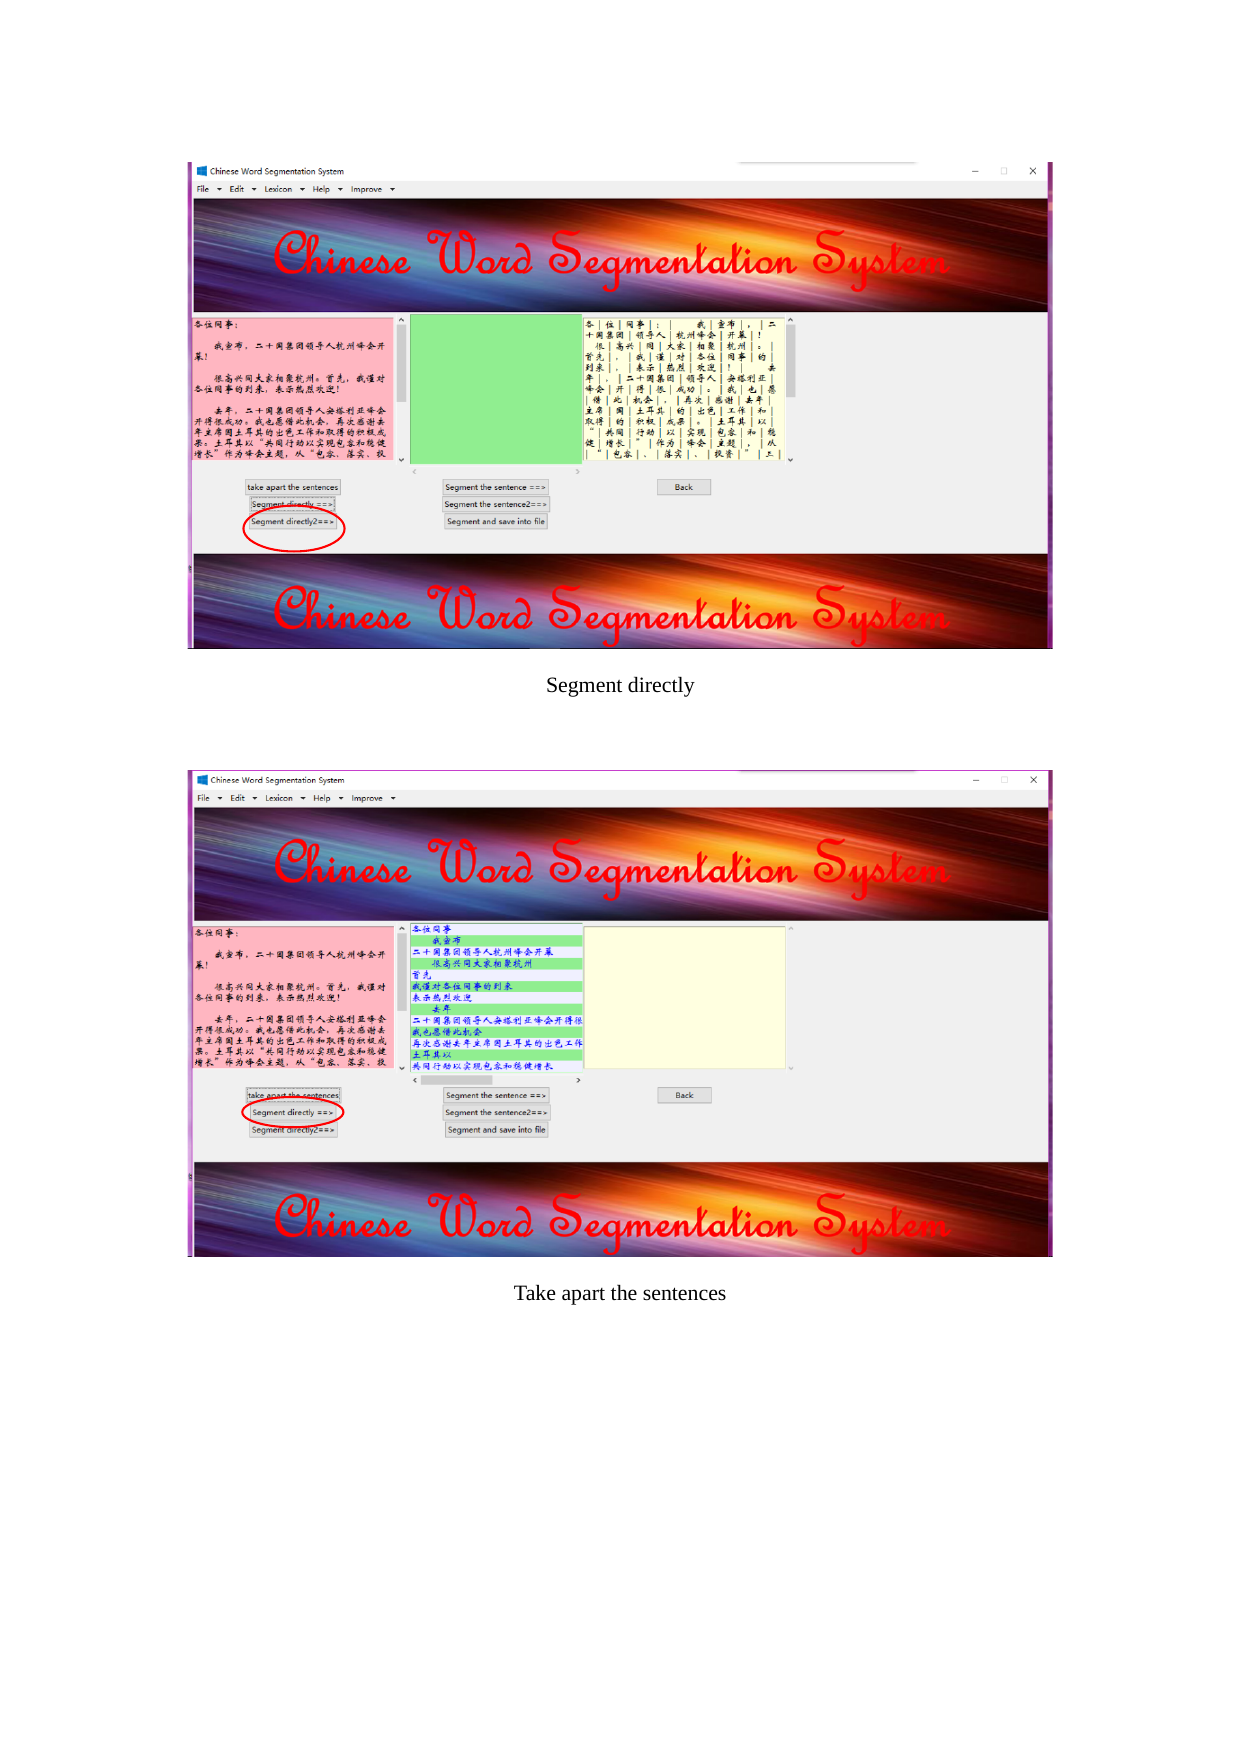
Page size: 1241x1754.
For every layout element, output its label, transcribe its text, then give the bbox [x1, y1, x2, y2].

text Segment directly [187, 668, 1053, 701]
picture [187, 162, 1053, 649]
text Take apart the sentences [187, 1277, 1053, 1309]
picture [187, 770, 1053, 1257]
